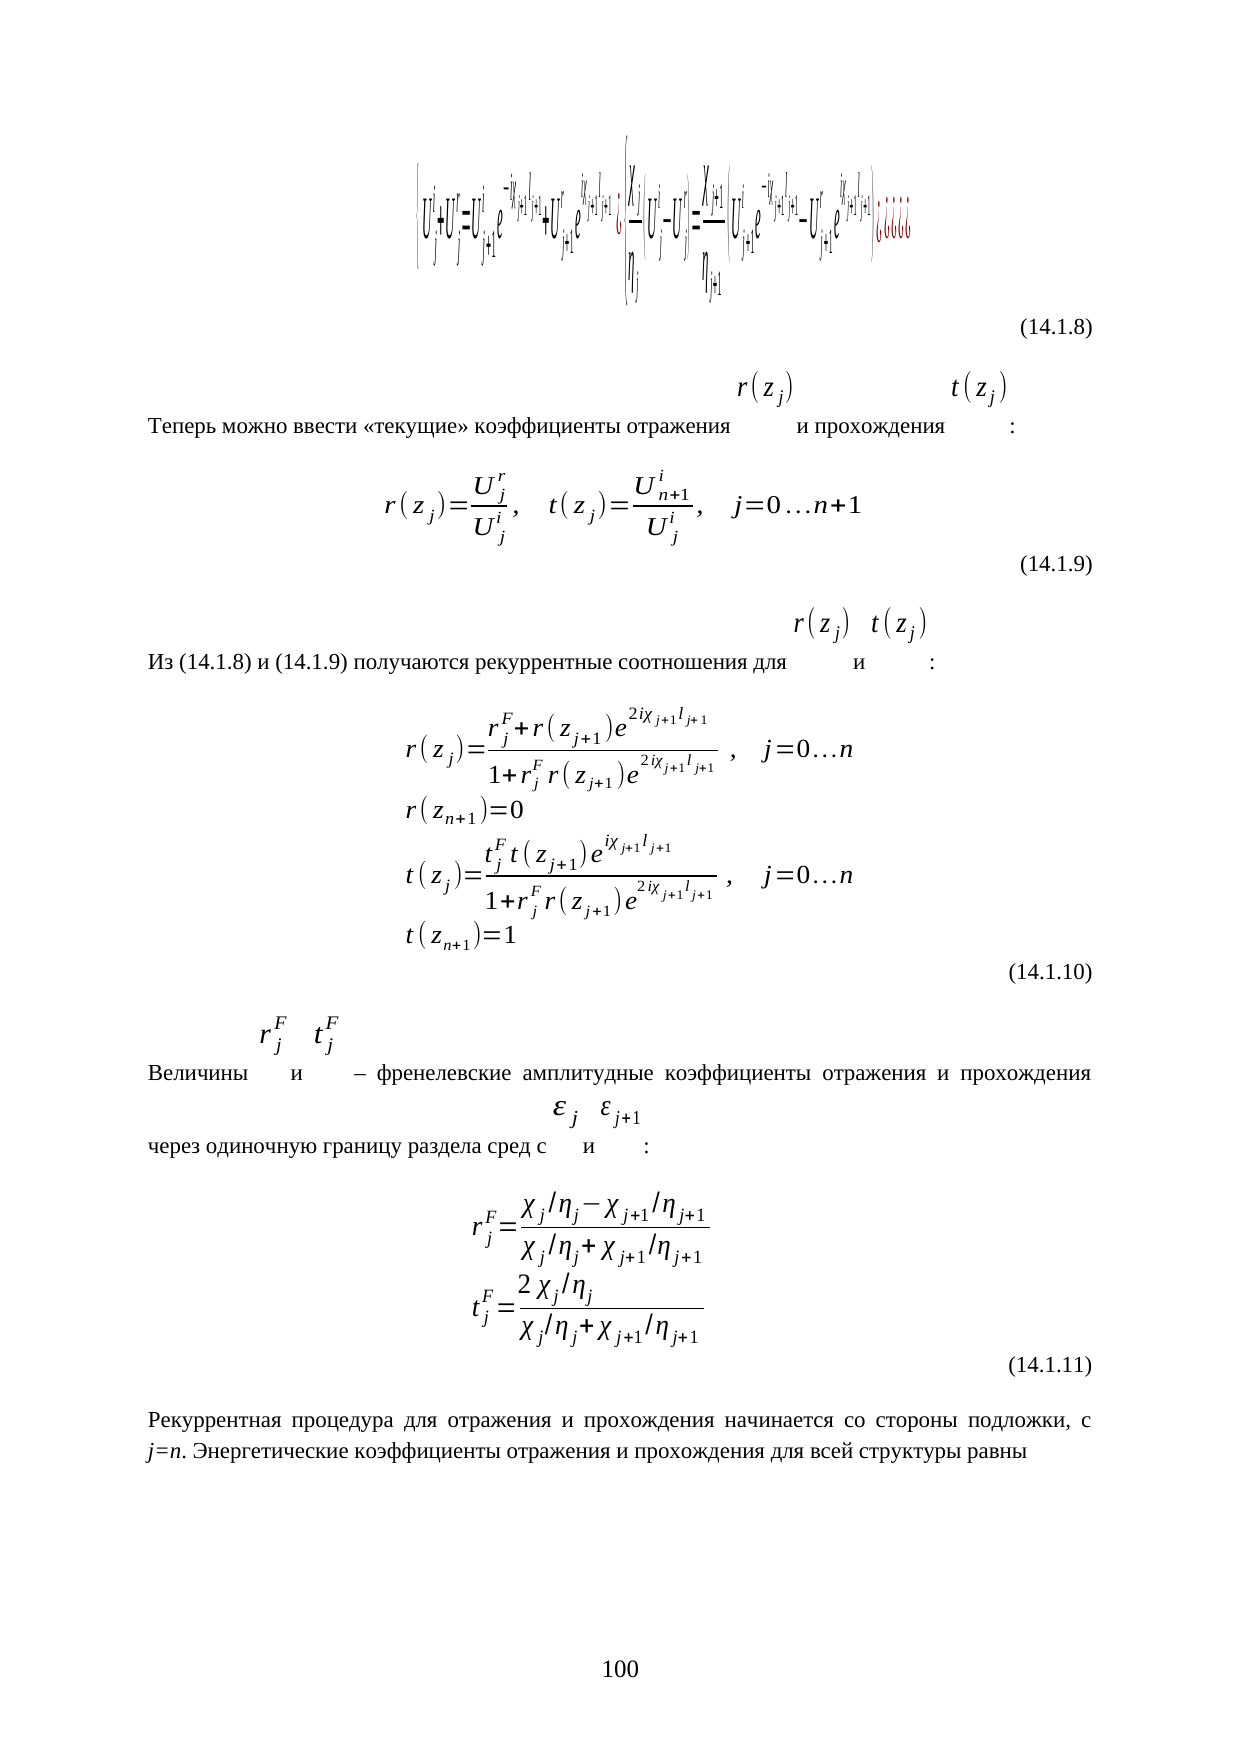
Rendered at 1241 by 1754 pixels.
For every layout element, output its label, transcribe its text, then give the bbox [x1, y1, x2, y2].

text (14.1.11) [148, 1188, 1093, 1378]
text Рекуррентная процедура для отражения и прохождения начинается со стороны подложки, с j=n. Энергетические коэффициенты отражения и прохождения для всей структуры равны [148, 1407, 1093, 1463]
text (14.1.8) [148, 133, 1093, 340]
text Из (14.1.8) и (14.1.9) получаются рекуррентные соотношения для и : [148, 605, 1093, 675]
text (14.1.10) [148, 704, 1093, 984]
text (14.1.9) [148, 467, 1093, 576]
text Теперь можно ввести «текущие» коэффициенты отражения и прохождения : [148, 369, 1093, 438]
text Величины и – френелевские амплитудные коэффициенты отражения и прохождения через одиночную границу раздела сред с и : [148, 1013, 1093, 1159]
